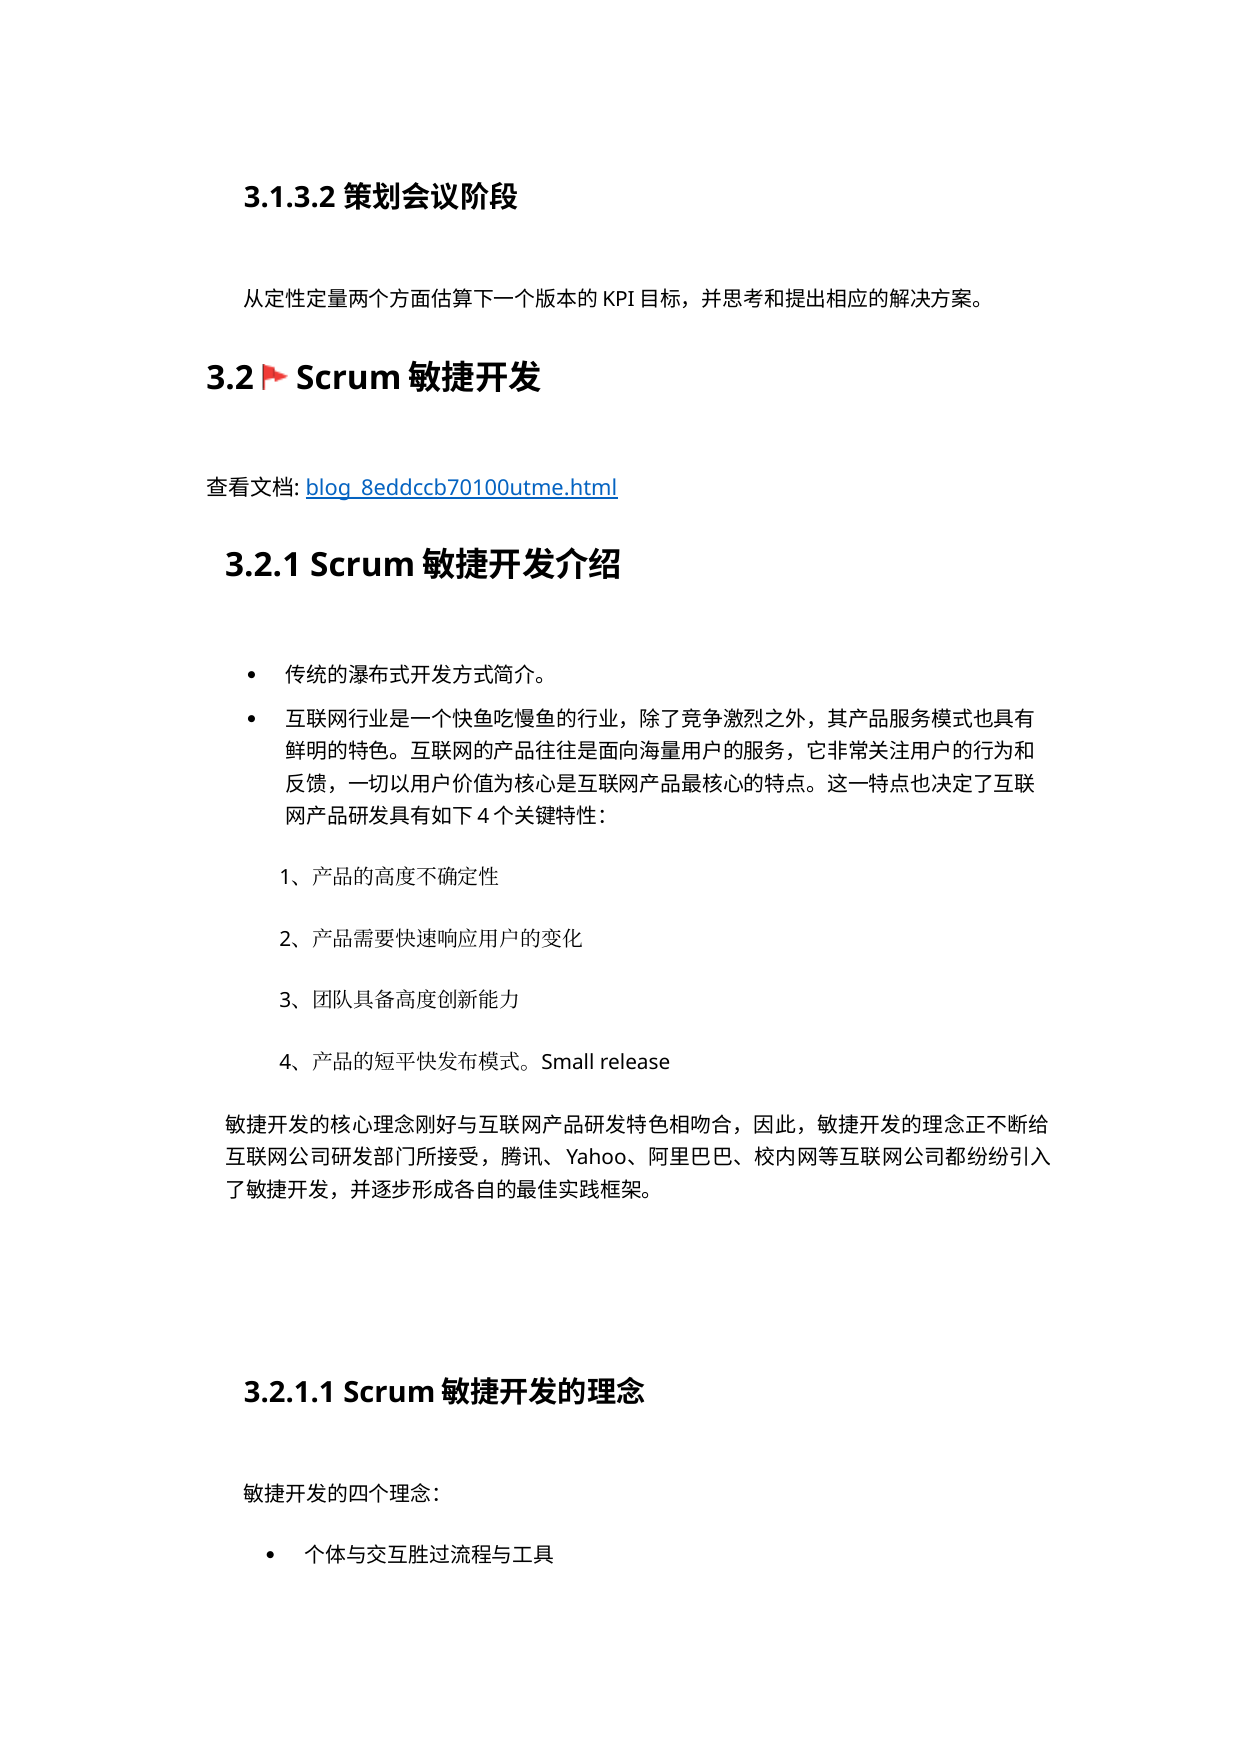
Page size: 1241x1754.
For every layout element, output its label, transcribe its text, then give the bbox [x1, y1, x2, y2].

list 个体与交互胜过流程与工具 [267, 1537, 1053, 1570]
text 敏捷开发的四个理念： [244, 1476, 1053, 1508]
text 策划会议阶段 [244, 162, 1053, 227]
text 1、产品的高度不确定性 [279, 860, 1053, 893]
list 互联网行业是一个快鱼吃慢鱼的行业，除了竞争激烈之外，其产品服务模式也具有鲜明的特色。互联网的产品往往是面向海量用户的服务，它非常关注用户的行为和反馈，一切以用户价值为核心是互联网产品最核心的特点。这一特点也决定了互联网产品研发具有如下4个关键特性： [248, 701, 1053, 831]
text Scrum敏捷开发 [206, 342, 1053, 407]
text Scrum敏捷开发的理念 [244, 1357, 1053, 1422]
text 查看文档: blog_8eddccb70100utme.html [206, 470, 1053, 502]
picture [262, 364, 288, 390]
text 敏捷开发的核心理念刚好与互联网产品研发特色相吻合，因此，敏捷开发的理念正不断给互联网公司研发部门所接受，腾讯、Yahoo、阿里巴巴、校内网等互联网公司都纷纷引入了敏捷开发，并逐步形成各自的最佳实践框架。 [225, 1107, 1053, 1204]
text 3、团队具备高度创新能力 [279, 984, 1053, 1016]
list 传统的瀑布式开发方式简介。 [248, 657, 1053, 689]
text 2、产品需要快速响应用户的变化 [279, 922, 1053, 954]
text Scrum敏捷开发介绍 [225, 529, 1053, 594]
text 从定性定量两个方面估算下一个版本的KPI目标，并思考和提出相应的解决方案。 [244, 281, 1053, 313]
text 4、产品的短平快发布模式。Small release [279, 1045, 1053, 1078]
